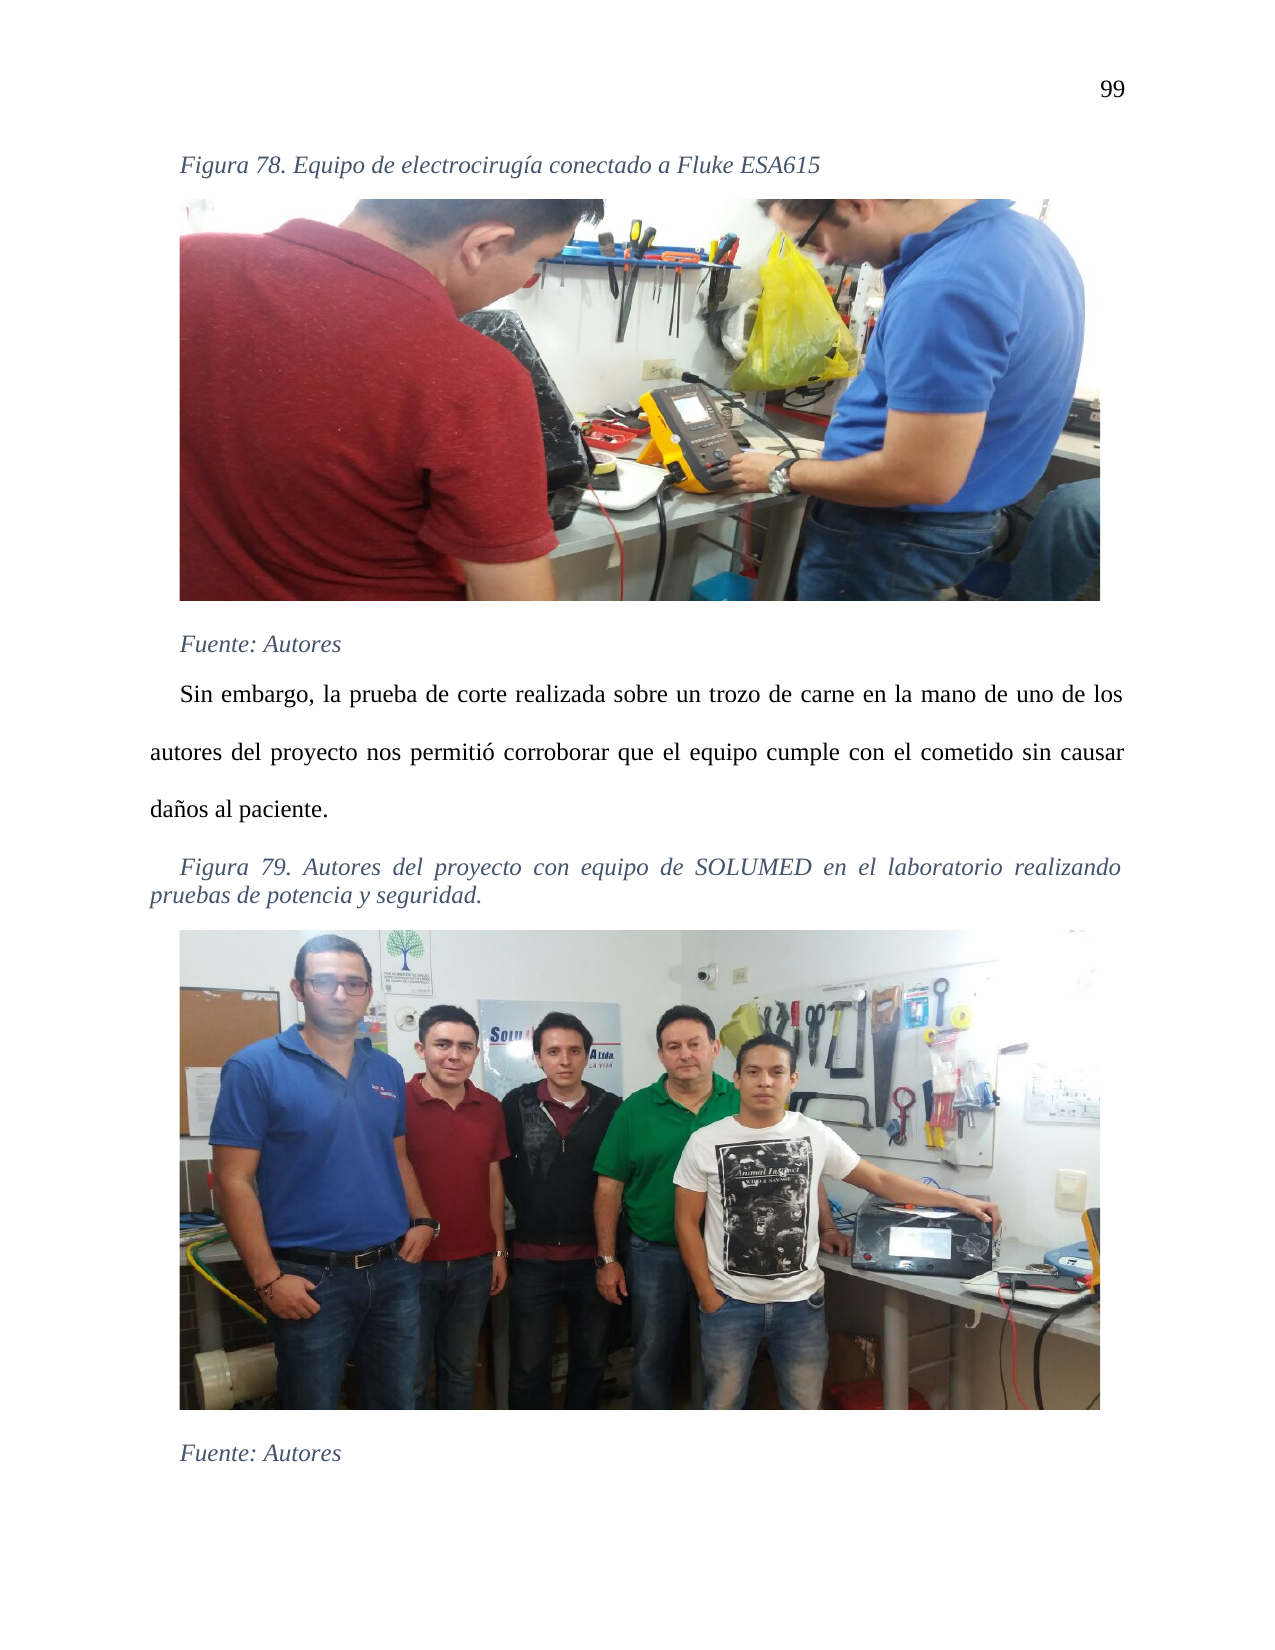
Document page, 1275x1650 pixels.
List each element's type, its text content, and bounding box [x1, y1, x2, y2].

picture [723, 592, 739, 601]
text Sin embargo, la prueba de corte realizada sobre un trozo de carne en la mano de uno de los autores del proyecto nos permitió corroborar que el equipo cumple con el cometido sin causar daños al paciente. [150, 679, 1125, 823]
text Fuente: Autores [150, 629, 1125, 658]
text Figura 79. Autores del proyecto con equipo de SOLUMED en el laboratorio realizando pruebas de potencia y seguridad. [150, 852, 1125, 909]
picture [179, 199, 1101, 601]
text Figura 78. Equipo de electrocirugía conectado a Fluke ESA615 [150, 150, 1125, 179]
picture [179, 930, 1101, 1410]
text Fuente: Autores [150, 1438, 1125, 1467]
